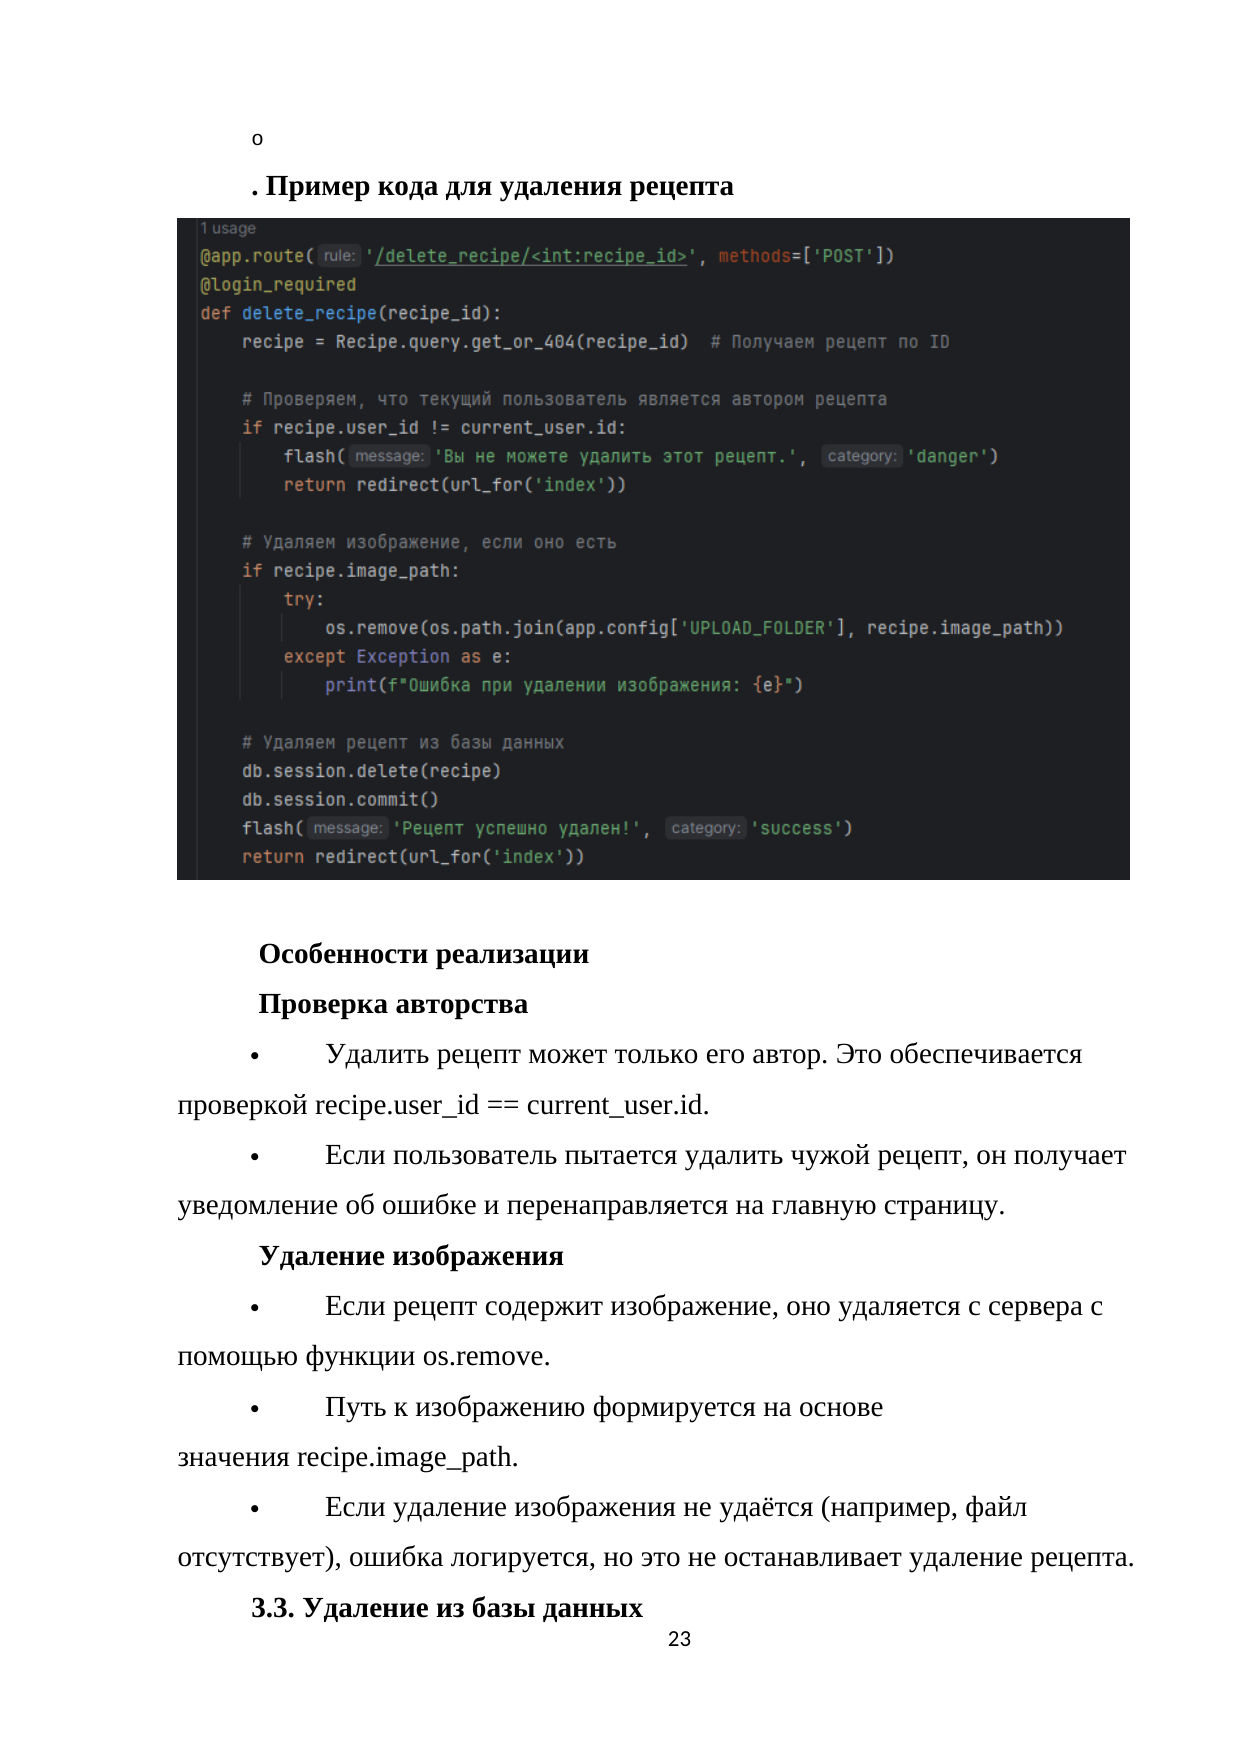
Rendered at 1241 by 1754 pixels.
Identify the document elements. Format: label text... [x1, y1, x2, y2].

text 3.3. Удаление из базы данных [177, 1590, 1181, 1623]
text Проверка авторства [177, 986, 1181, 1020]
list Путь к изображению формируется на основе значения recipe.image_path. [177, 1389, 1181, 1472]
picture [177, 218, 1130, 880]
text Особенности реализации [177, 936, 1181, 969]
text . Пример кода для удаления рецепта [177, 168, 1181, 202]
list Удалить рецепт может только его автор. Это обеспечивается проверкой recipe.user_id == current_user.id. [177, 1036, 1181, 1120]
list Если рецепт содержит изображение, оно удаляется с сервера с помощью функции os.remove. [177, 1288, 1181, 1372]
text Удаление изображения [177, 1238, 1181, 1271]
list Если пользователь пытается удалить чужой рецепт, он получает уведомление об ошибке и перенаправляется на главную страницу. [177, 1137, 1181, 1221]
list Если удаление изображения не удаётся (например, файл отсутствует), ошибка логируется, но это не останавливает удаление рецепта. [177, 1489, 1181, 1573]
